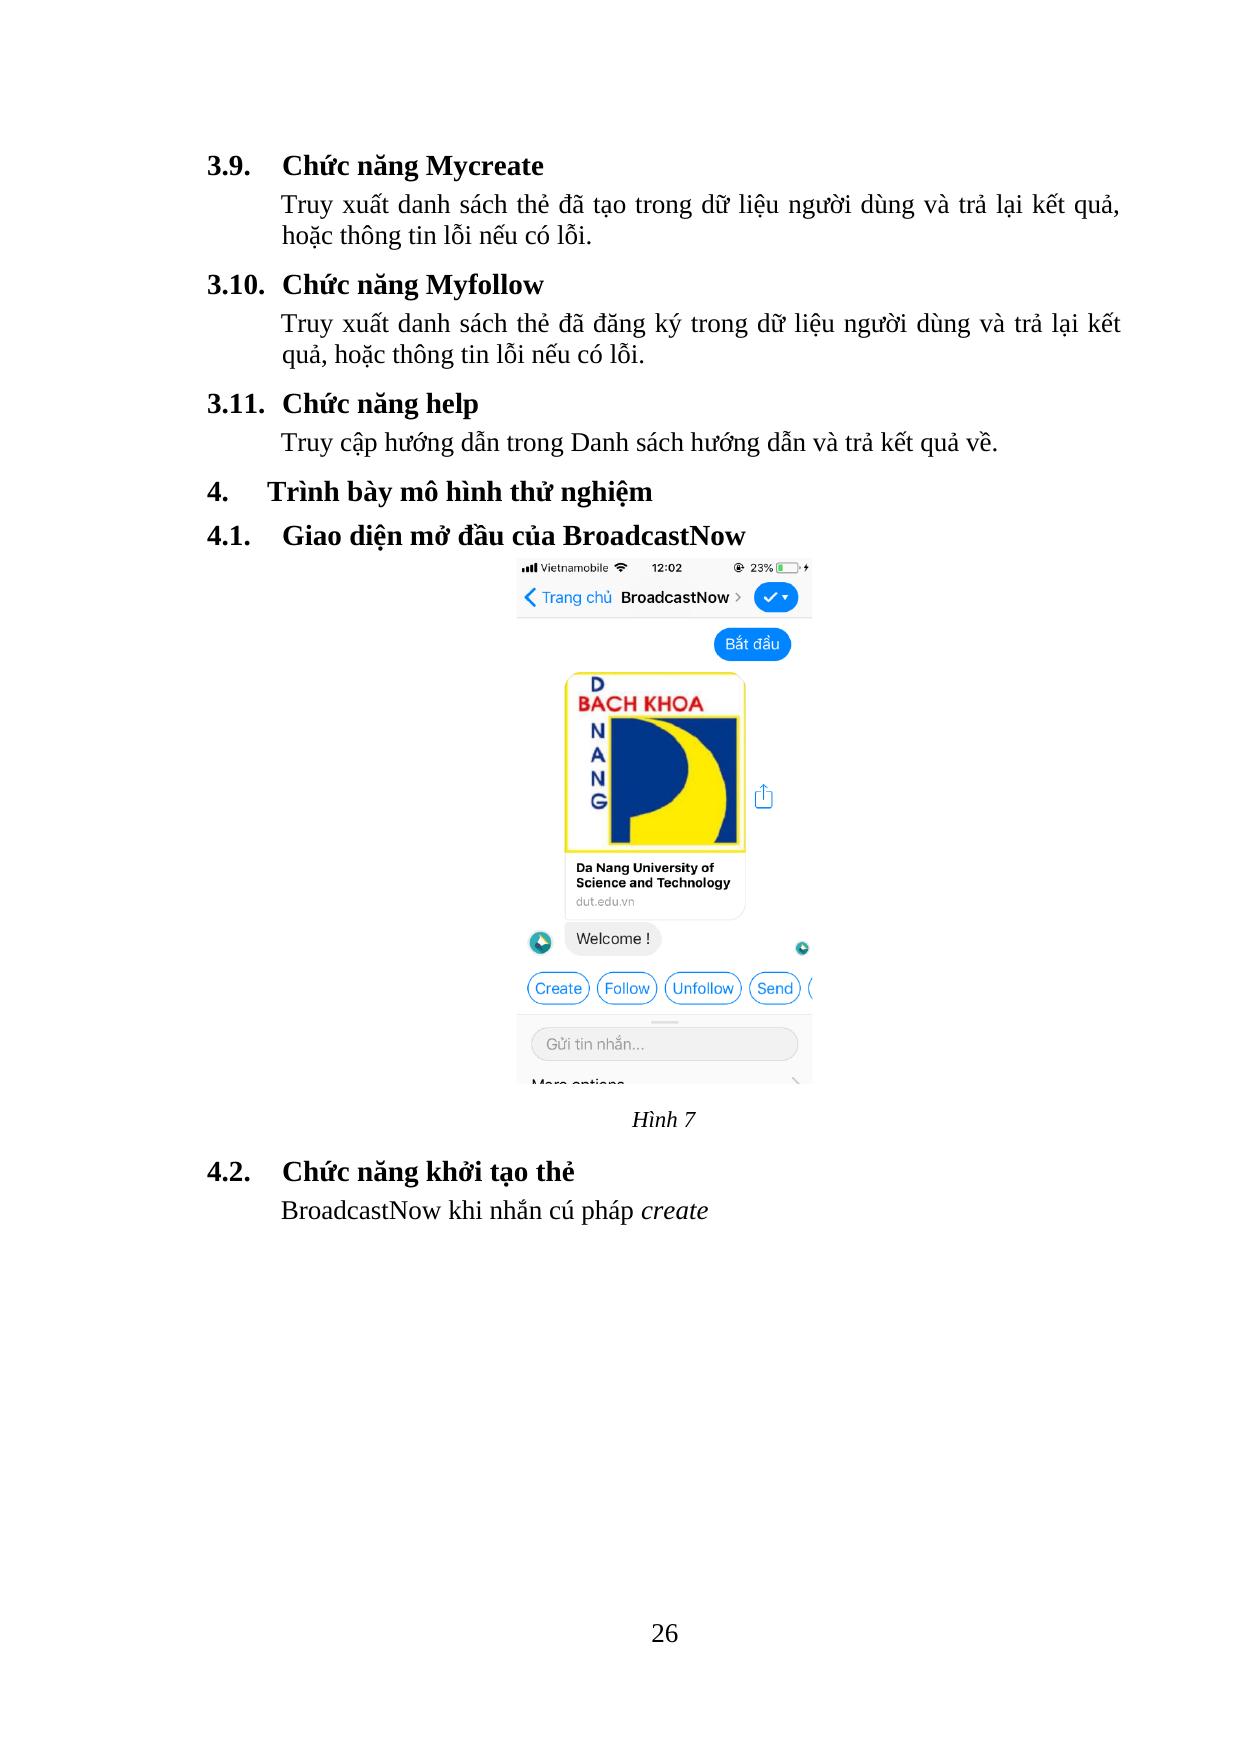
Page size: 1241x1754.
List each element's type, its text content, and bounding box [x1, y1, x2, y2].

text Truy xuất danh sách thẻ đã tạo trong dữ liệu người dùng và trả lại kết quả, hoặc thông tin lỗi nếu có lỗi. [281, 188, 1122, 250]
subtitle Giao diện mở đầu của BroadcastNow [207, 518, 1122, 552]
subtitle Chức năng khởi tạo thẻ [207, 1154, 1122, 1187]
subtitle Chức năng Myfollow [207, 267, 1122, 300]
text BroadcastNow khi nhắn cú pháp create [281, 1194, 1122, 1225]
text Truy xuất danh sách thẻ đã đăng ký trong dữ liệu người dùng và trả lại kết quả, hoặc thông tin lỗi nếu có lỗi. [281, 307, 1122, 369]
text Truy cập hướng dẫn trong Danh sách hướng dẫn và trả kết quả về. [281, 426, 1122, 457]
text Hình 7 [207, 1106, 1122, 1133]
picture [516, 558, 813, 1084]
subtitle Chức năng Mycreate [207, 148, 1122, 181]
subtitle Chức năng help [207, 386, 1122, 419]
subtitle Trình bày mô hình thử nghiệm [207, 474, 1122, 508]
